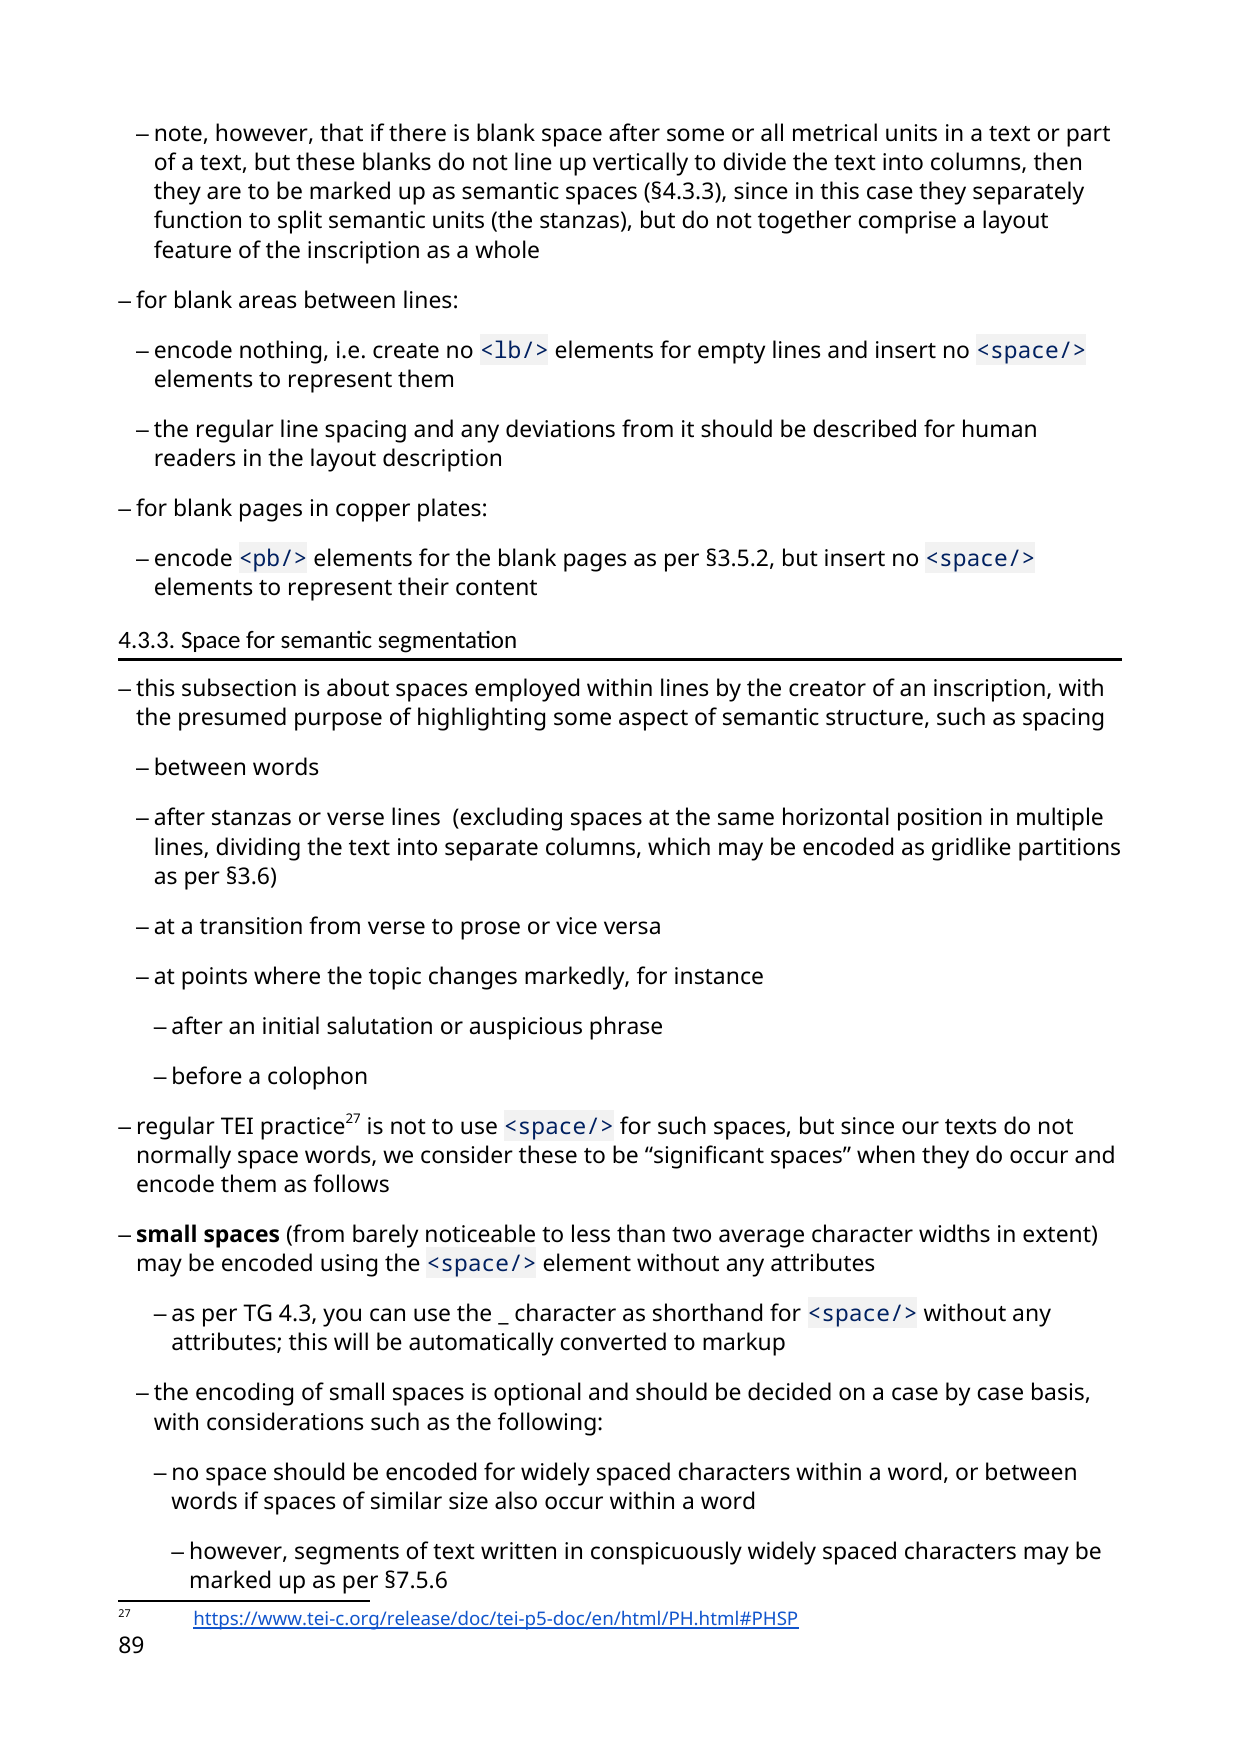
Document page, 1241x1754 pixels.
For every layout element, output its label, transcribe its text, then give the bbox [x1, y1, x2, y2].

list for blank pages in copper plates: [118, 493, 1122, 522]
list at a transition from verse to prose or vice versa [136, 911, 1122, 940]
list no space should be encoded for widely spaced characters within a word, or between words if spaces of similar size also occur within a word [153, 1457, 1122, 1515]
list regular TEI practice is not to use <space/> for such spaces, but since our texts do not normally space words, we consider these to be “significant spaces” when they do occur and encode them as follows [118, 1111, 1122, 1198]
list the encoding of small spaces is optional and should be decided on a case by case basis, with considerations such as the following: [136, 1377, 1122, 1436]
list encode nothing, i.e. create no <lb/> elements for empty lines and insert no <space/> elements to represent them [136, 335, 1122, 393]
list at points where the topic changes markedly, for instance [136, 961, 1122, 990]
list after an initial salutation or auspicious phrase [153, 1011, 1122, 1040]
list for blank areas between lines: [118, 285, 1122, 314]
list between words [136, 752, 1122, 782]
list as per TG 4.3, you can use the _ character as shorthand for <space/> without any attributes; this will be automatically converted to markup [153, 1298, 1122, 1357]
list after stanzas or verse lines (excluding spaces at the same horizontal position in multiple lines, dividing the text into separate columns, which may be encoded as gridlike partitions as per §3.6) [136, 802, 1122, 890]
list encode <pb/> elements for the blank pages as per §3.5.2, but insert no <space/> elements to represent their content [136, 543, 1122, 601]
subtitle Space for semantic segmentation [118, 622, 1122, 658]
list small spaces (from barely noticeable to less than two average character widths in extent) may be encoded using the <space/> element without any attributes [118, 1219, 1122, 1277]
list note, however, that if there is blank space after some or all metrical units in a text or part of a text, but these blanks do not line up vertically to divide the text into columns, then they are to be marked up as semantic spaces (§4.3.3), since in this case they separately function to split semantic units (the stanzas), but do not together comprise a layout feature of the inscription as a whole [136, 118, 1122, 264]
list the regular line spacing and any deviations from it should be described for human readers in the layout description [136, 414, 1122, 472]
list before a colophon [153, 1061, 1122, 1090]
list this subsection is about spaces employed within lines by the creator of an inscription, with the presumed purpose of highlighting some aspect of semantic structure, such as spacing [118, 673, 1122, 732]
list however, segments of text written in conspicuously widely spaced characters may be marked up as per §7.5.6 [171, 1536, 1122, 1594]
